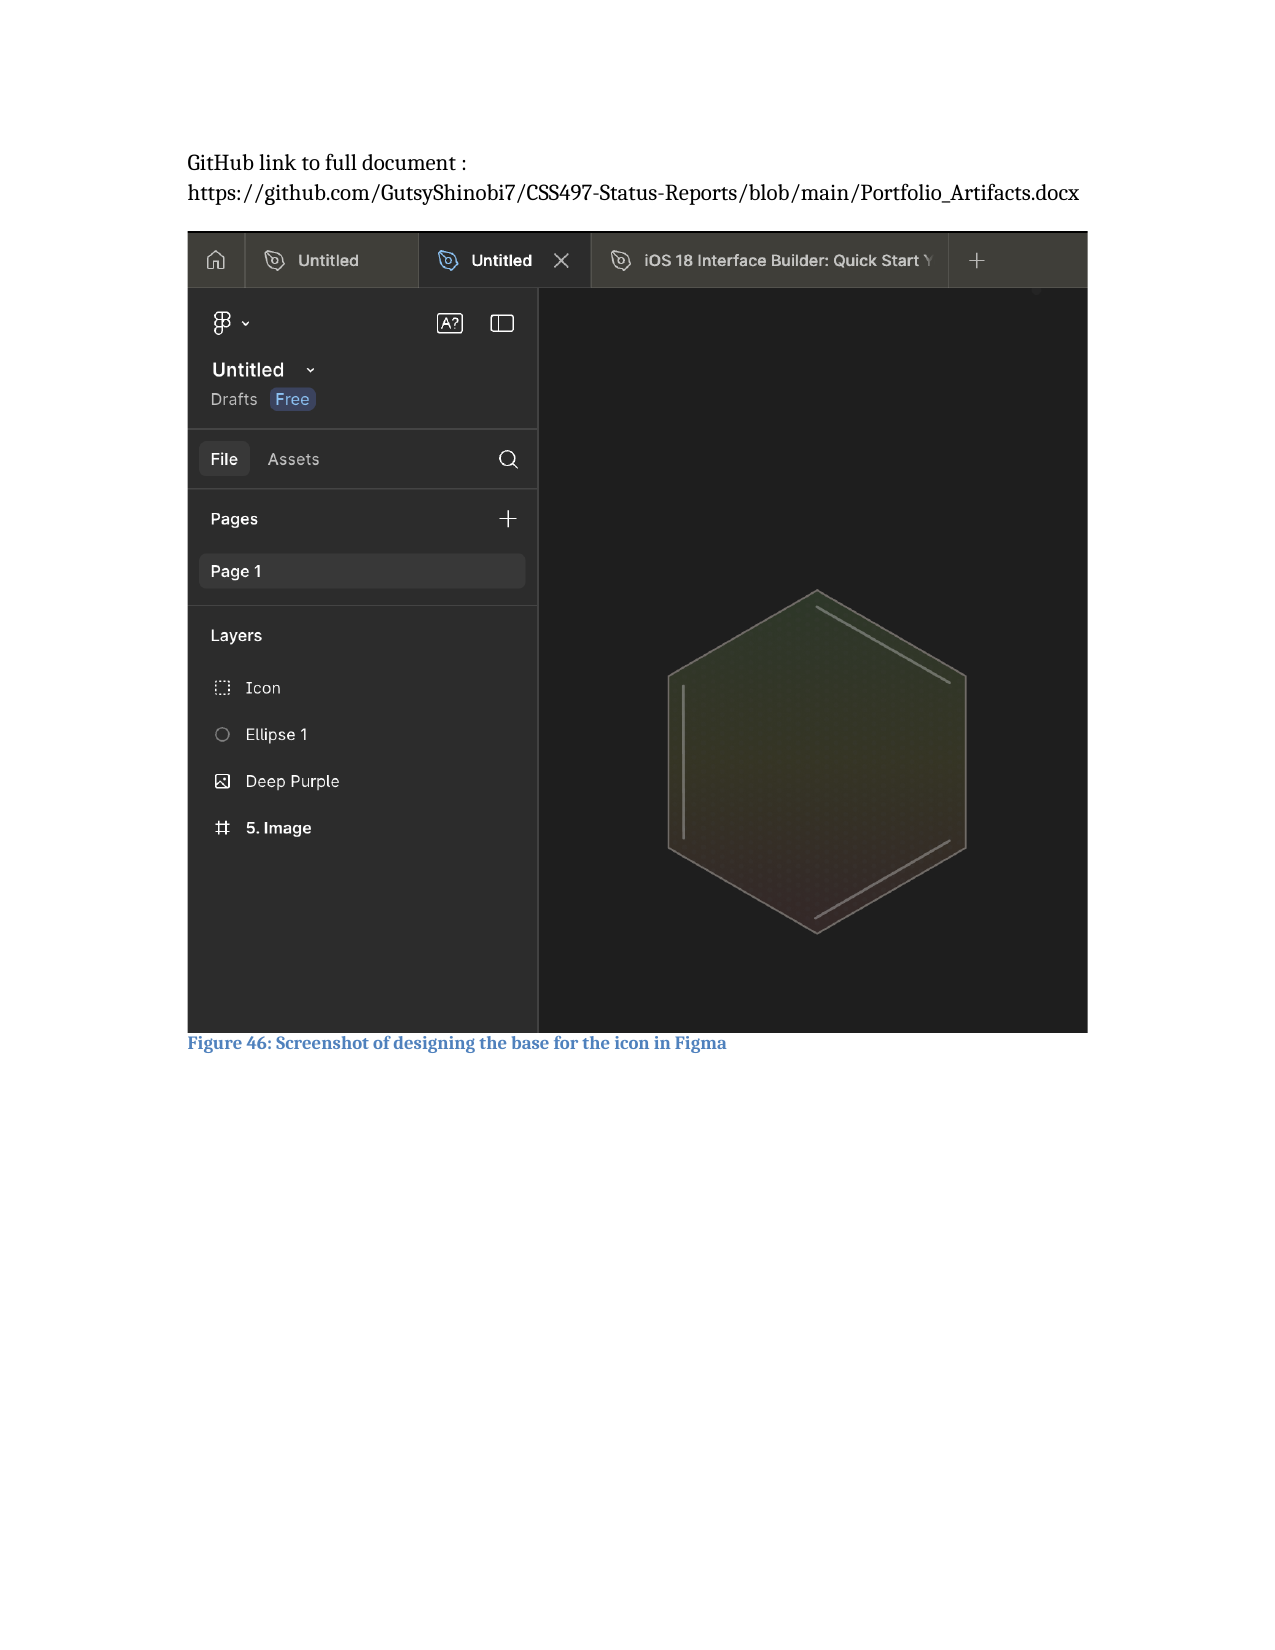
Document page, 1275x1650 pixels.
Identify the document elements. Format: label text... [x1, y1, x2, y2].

text Figure 46: Screenshot of designing the base for the icon in Figma [187, 1033, 1087, 1054]
picture [187, 231, 1088, 1033]
text GitHub link to full document : https://github.com/GutsyShinobi7/CSS497-Status-Reports/blob/main/Portfolio_Artifacts.docx [187, 150, 1087, 207]
